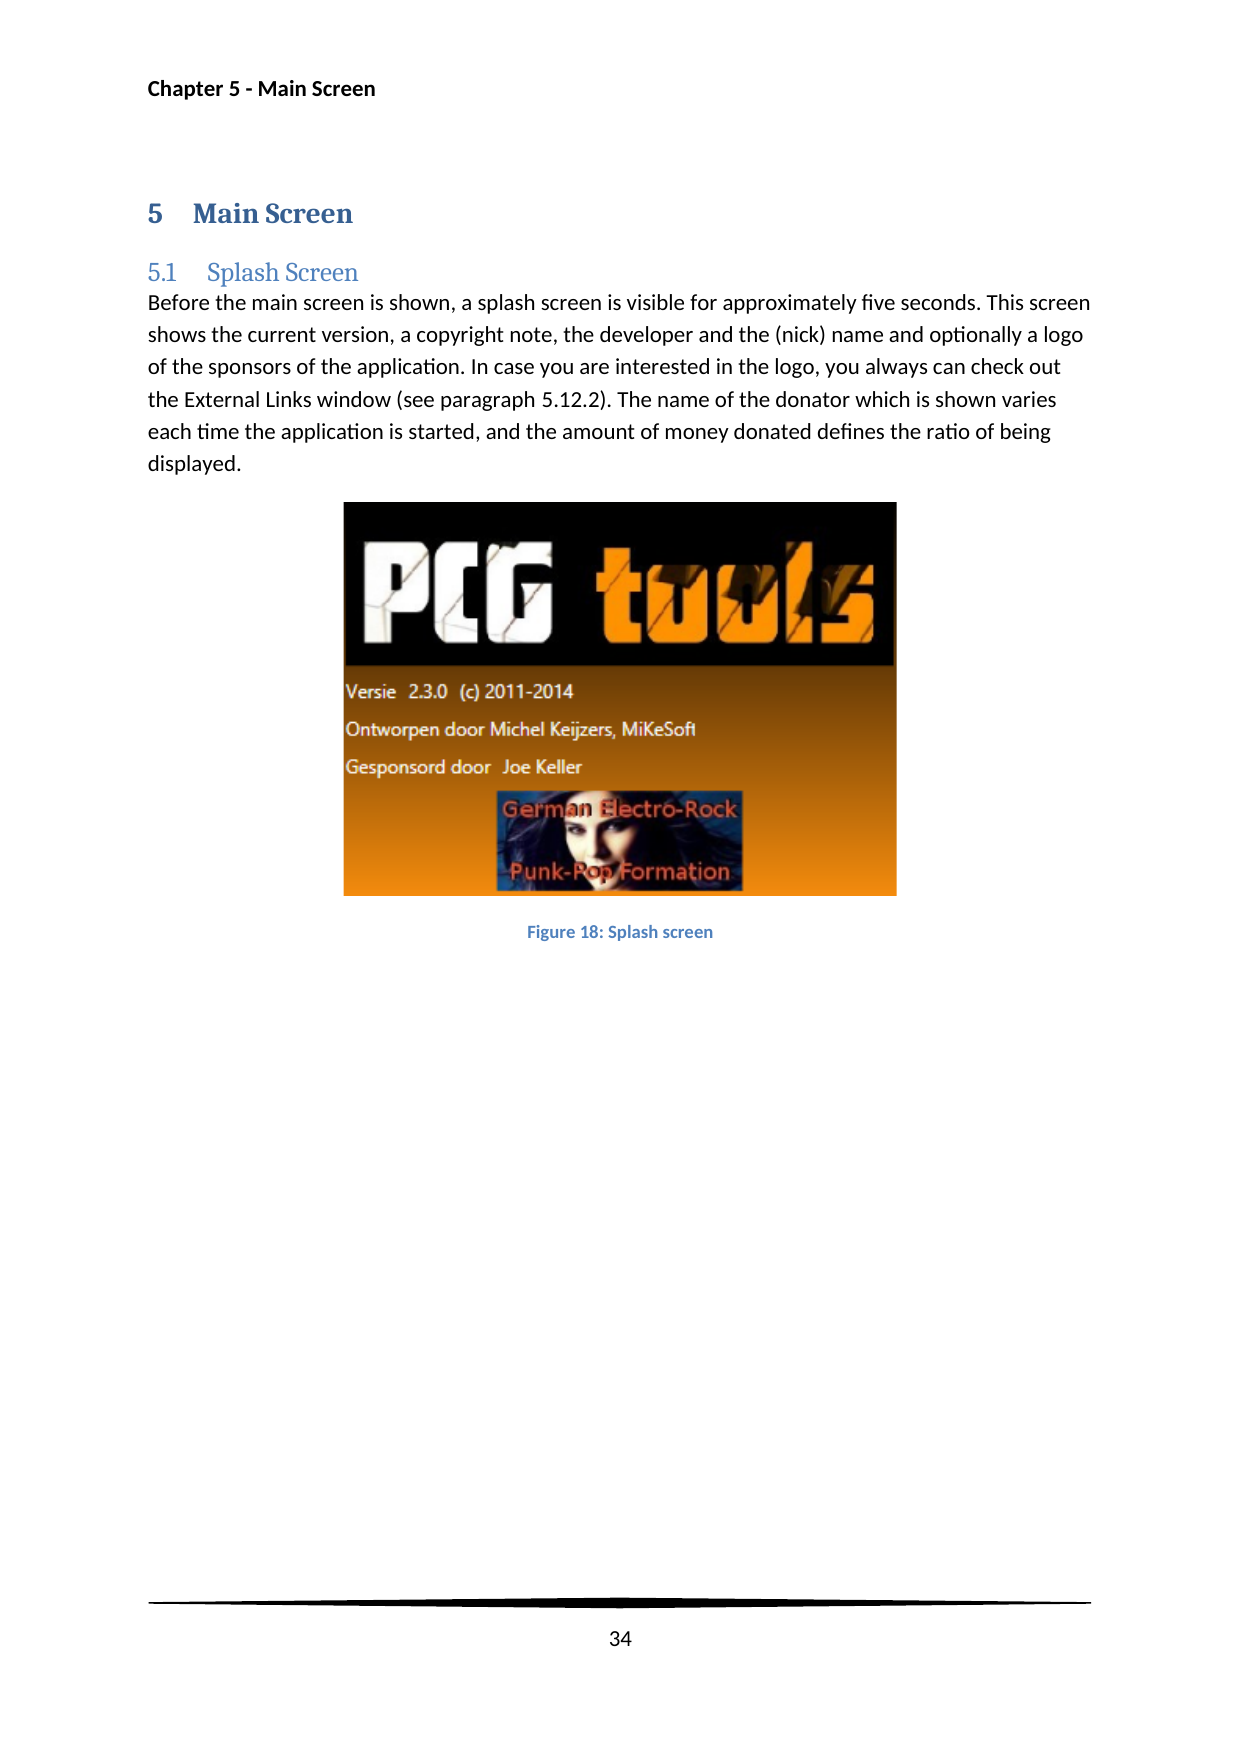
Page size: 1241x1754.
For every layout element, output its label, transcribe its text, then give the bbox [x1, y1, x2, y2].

subtitle Splash Screen [148, 257, 1093, 288]
subtitle Main Screen [148, 198, 1093, 231]
picture [343, 502, 897, 896]
text Before the main screen is shown, a splash screen is visible for approximately five seconds. This screen shows the current version, a copyright note, the developer and the (nick) name and optionally a logo of the sponsors of the application. In case you are interested in the logo, you always can check out the External Links window (see paragraph 6.12.2). The name of the donator which is shown varies each time the application is started, and the amount of money donated defines the ratio of being displayed. [148, 288, 1093, 477]
